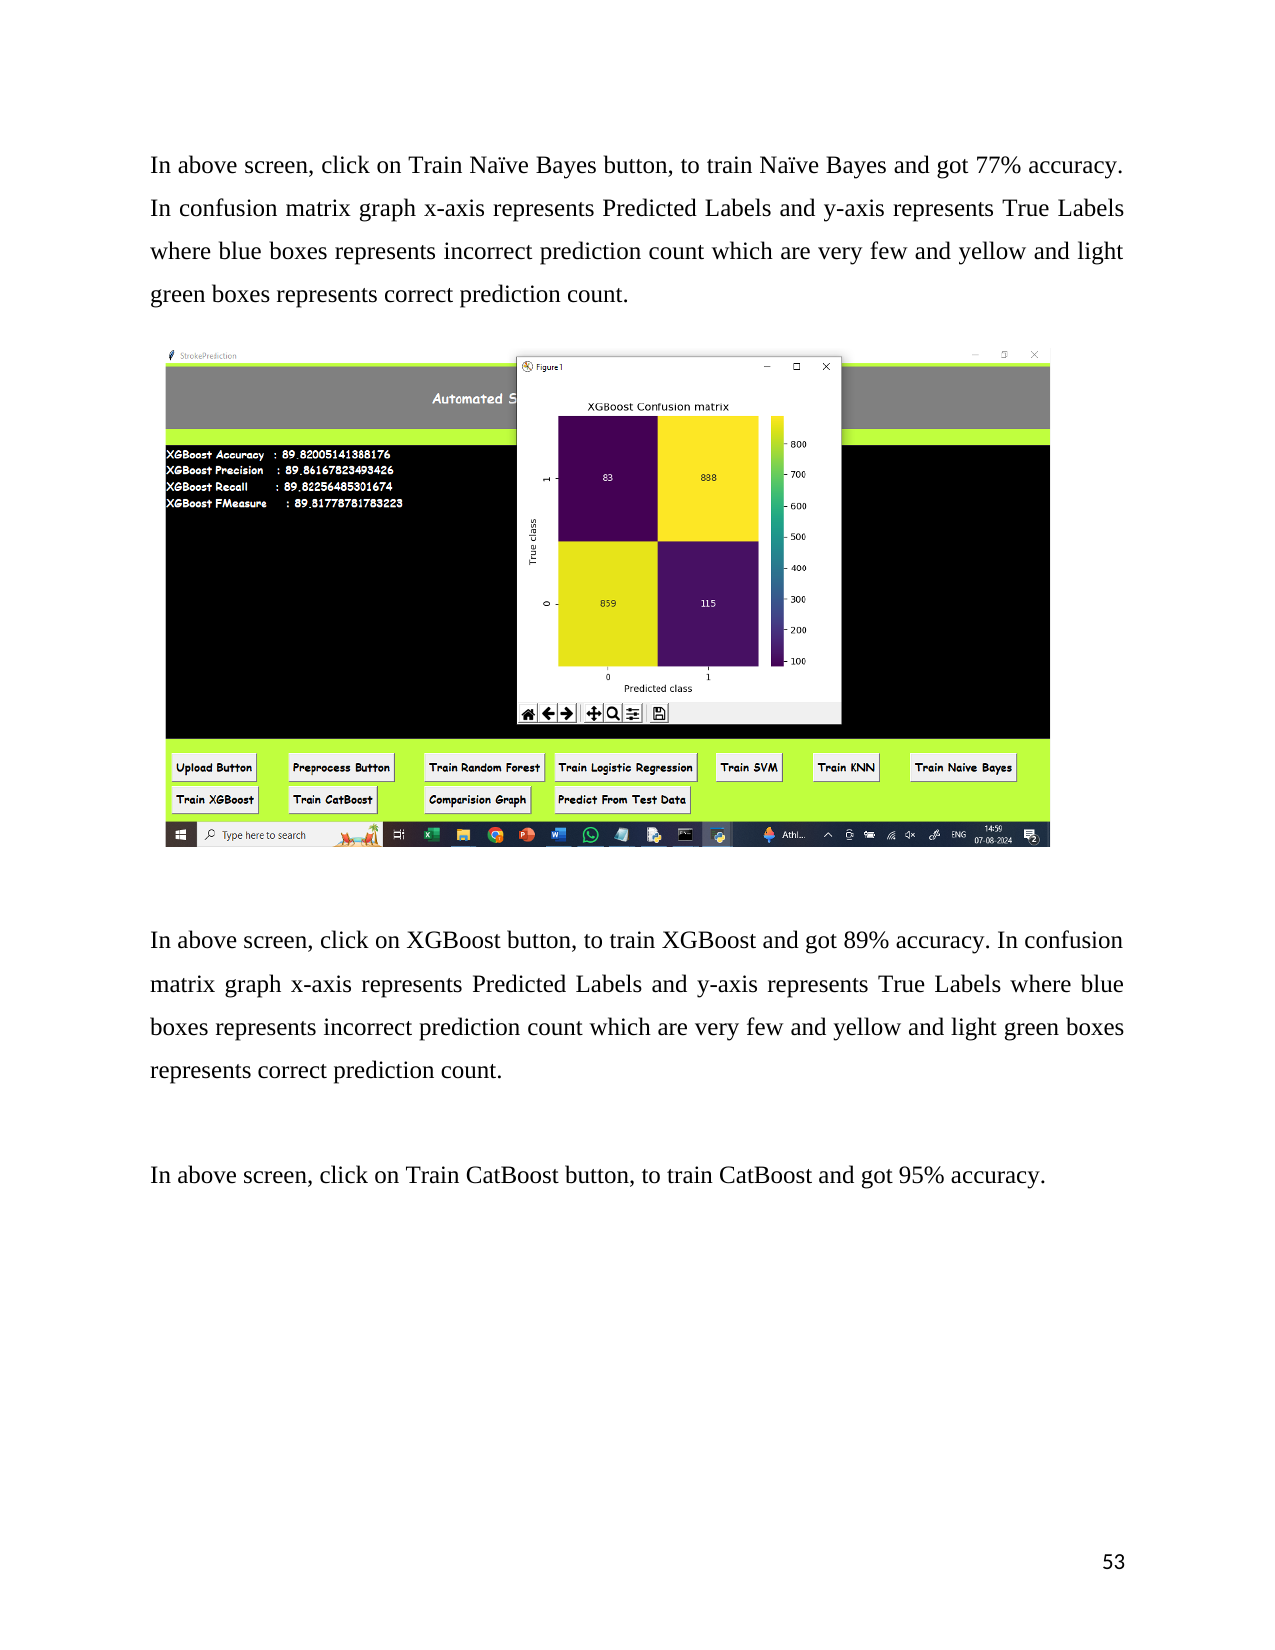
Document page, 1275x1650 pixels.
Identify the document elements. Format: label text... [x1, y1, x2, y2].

text In above screen, click on Train Naïve Bayes button, to train Naïve Bayes and got 77% accuracy. In confusion matrix graph x-axis represents Predicted Labels and y-axis represents True Labels where blue boxes represents incorrect prediction count which are very few and yellow and light green boxes represents correct prediction count. [150, 150, 1125, 308]
text In above screen, click on XGBoost button, to train XGBoost and got 89% accuracy. In confusion matrix graph x-axis represents Predicted Labels and y-axis represents True Labels where blue boxes represents incorrect prediction count which are very few and yellow and light green boxes represents correct prediction count. [150, 926, 1125, 1084]
picture [165, 348, 1051, 847]
text In above screen, click on Train CatBoost button, to train CatBoost and got 95% accuracy. [150, 1160, 1125, 1188]
